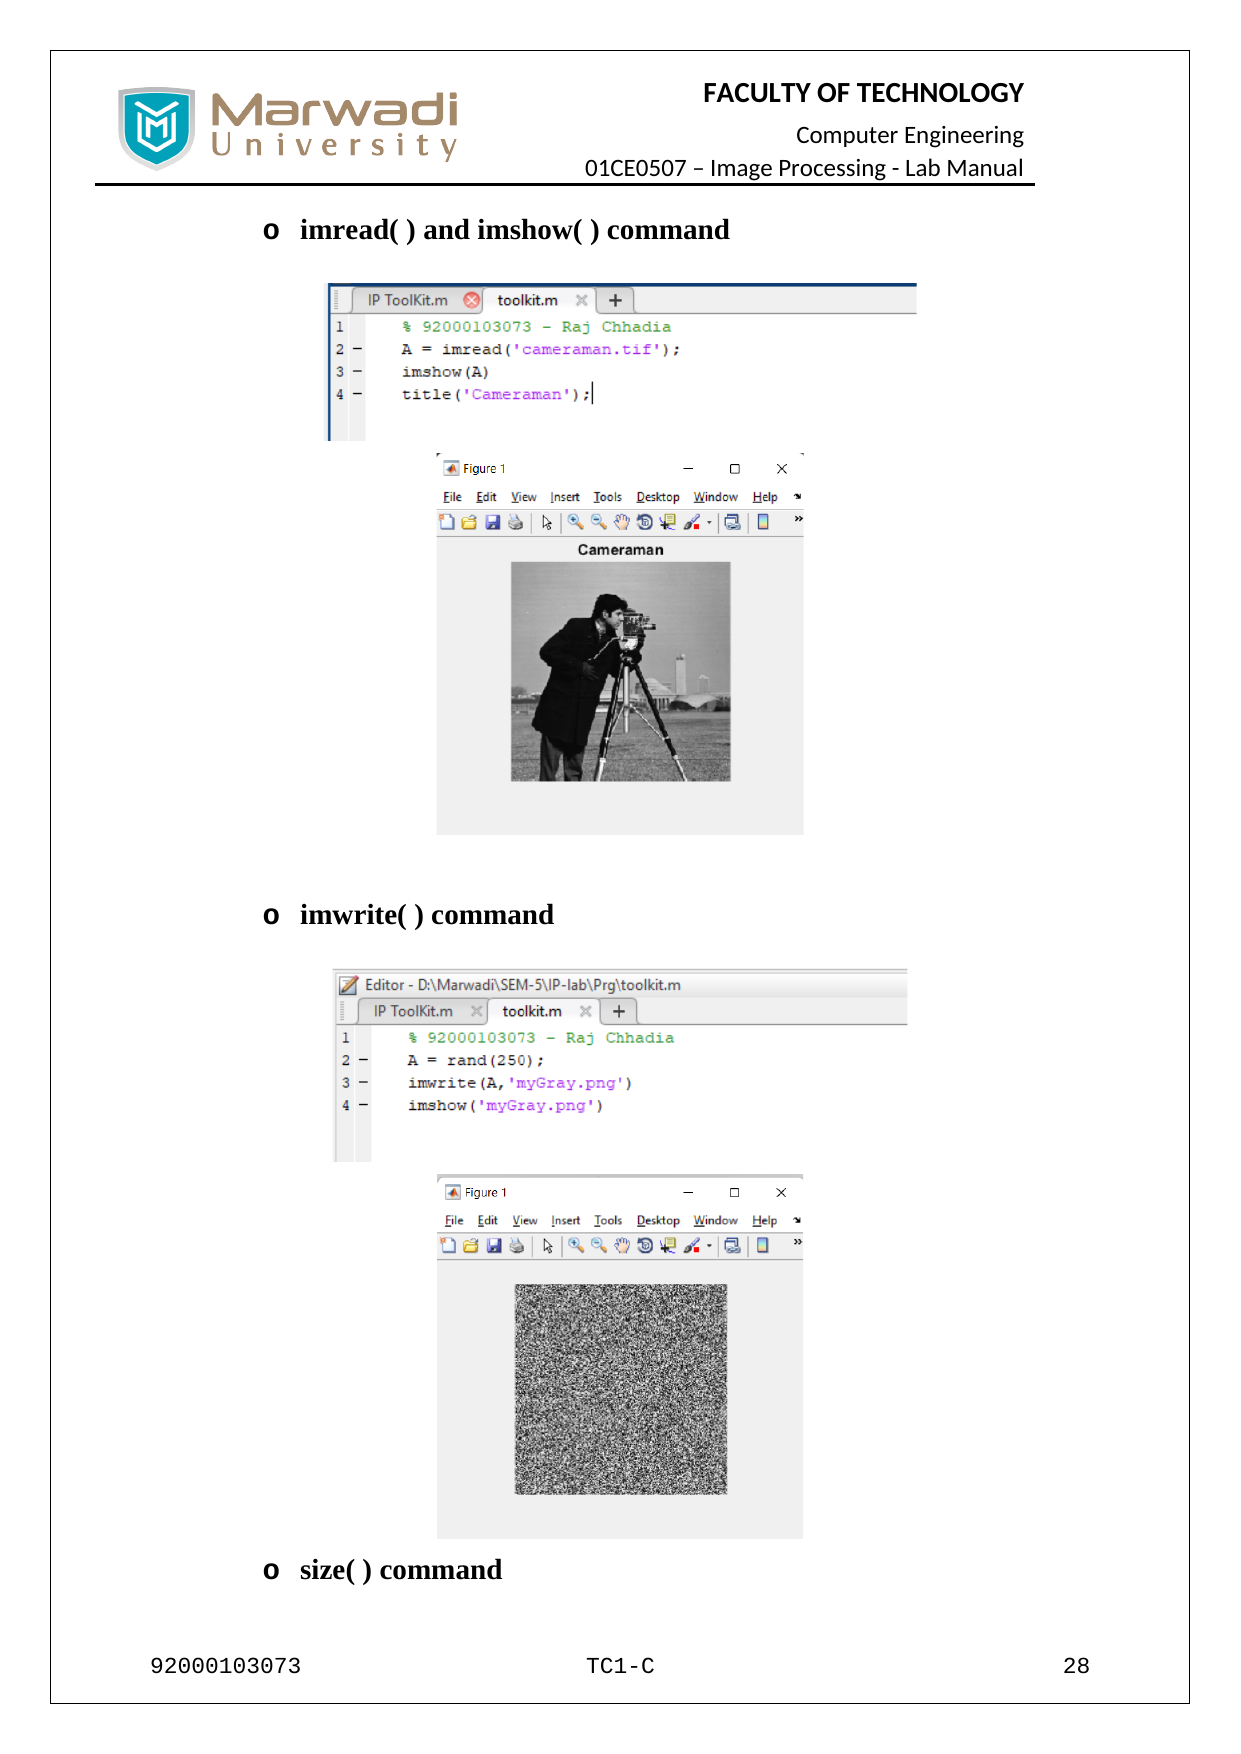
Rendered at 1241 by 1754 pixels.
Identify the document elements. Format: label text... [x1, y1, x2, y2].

list size( ) command [262, 1552, 1090, 1588]
picture [106, 73, 469, 182]
picture [436, 453, 804, 835]
picture [323, 283, 917, 441]
list imread( ) and imshow( ) command [262, 212, 1090, 248]
picture [437, 1174, 804, 1539]
picture [332, 968, 908, 1162]
list imwrite( ) command [262, 897, 1090, 933]
